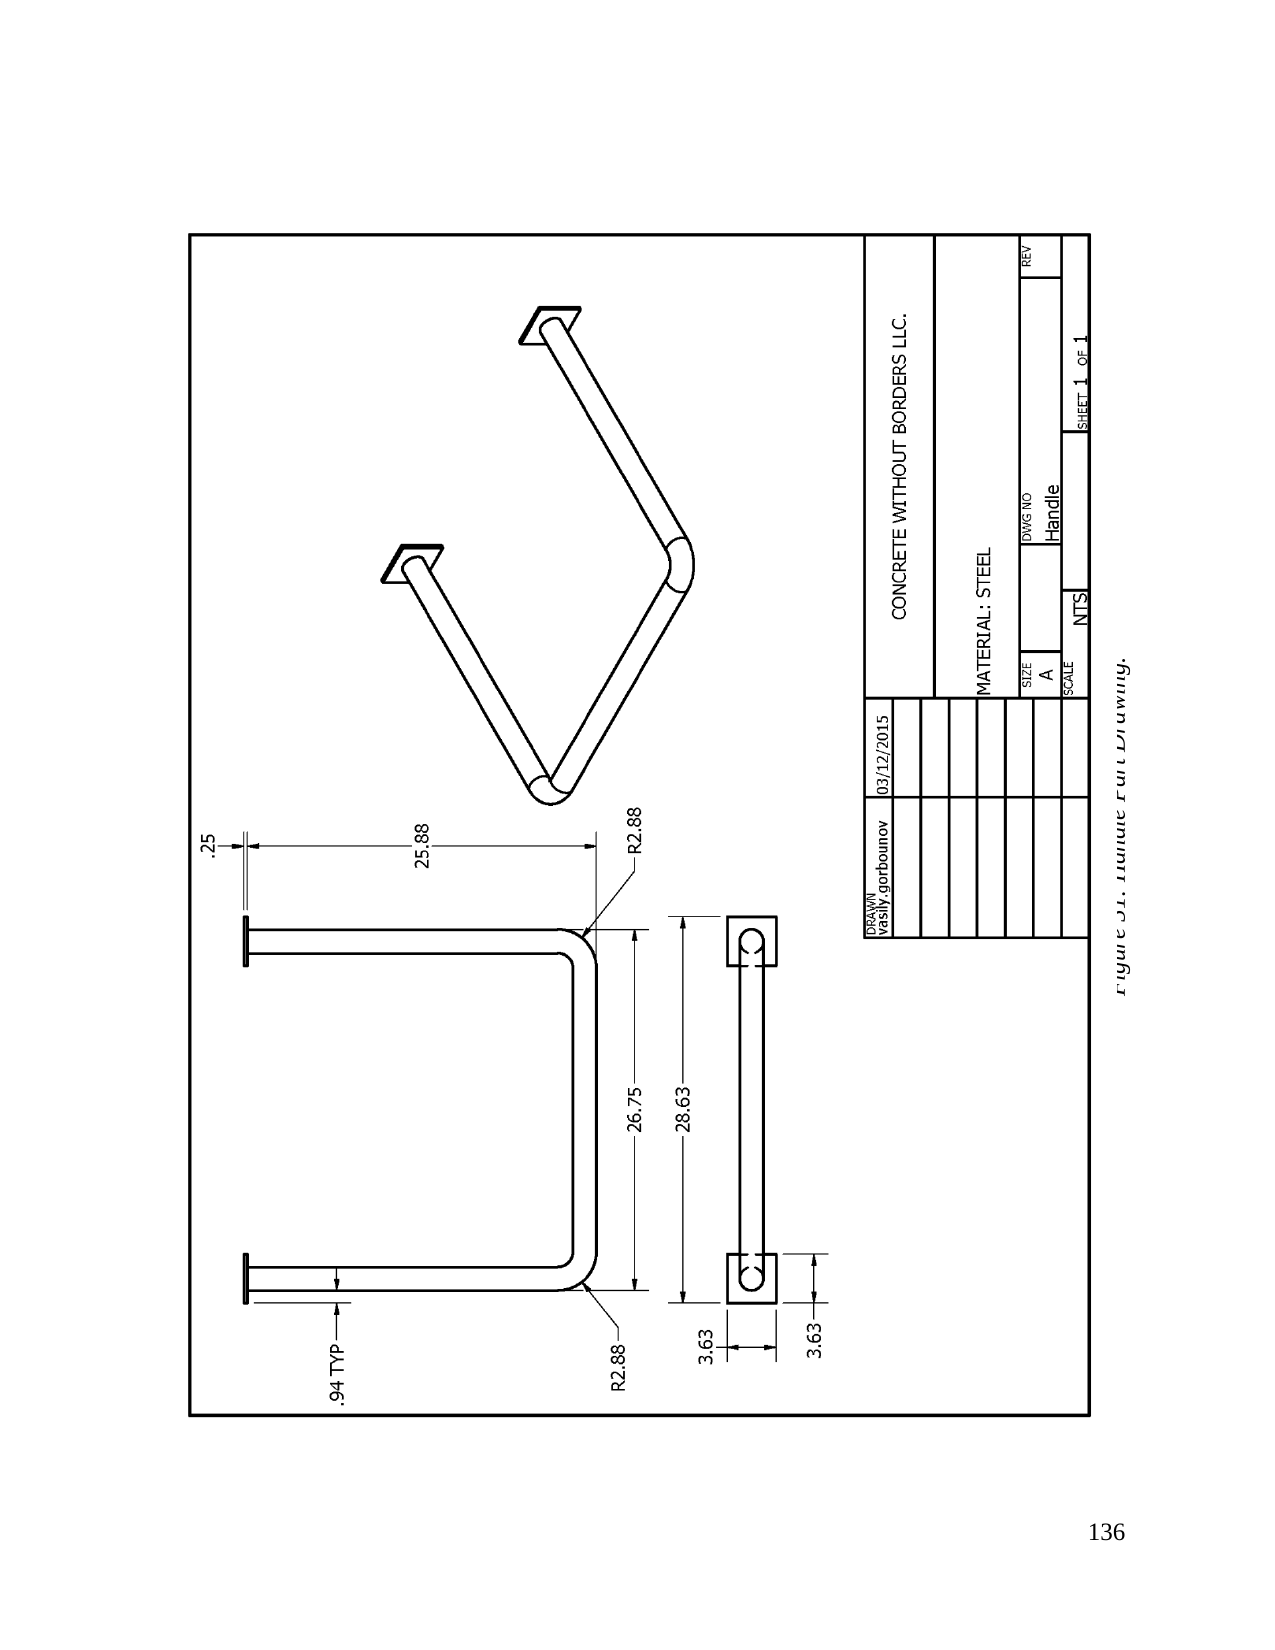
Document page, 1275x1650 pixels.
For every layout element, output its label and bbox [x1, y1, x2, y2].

picture [163, 208, 1117, 1442]
